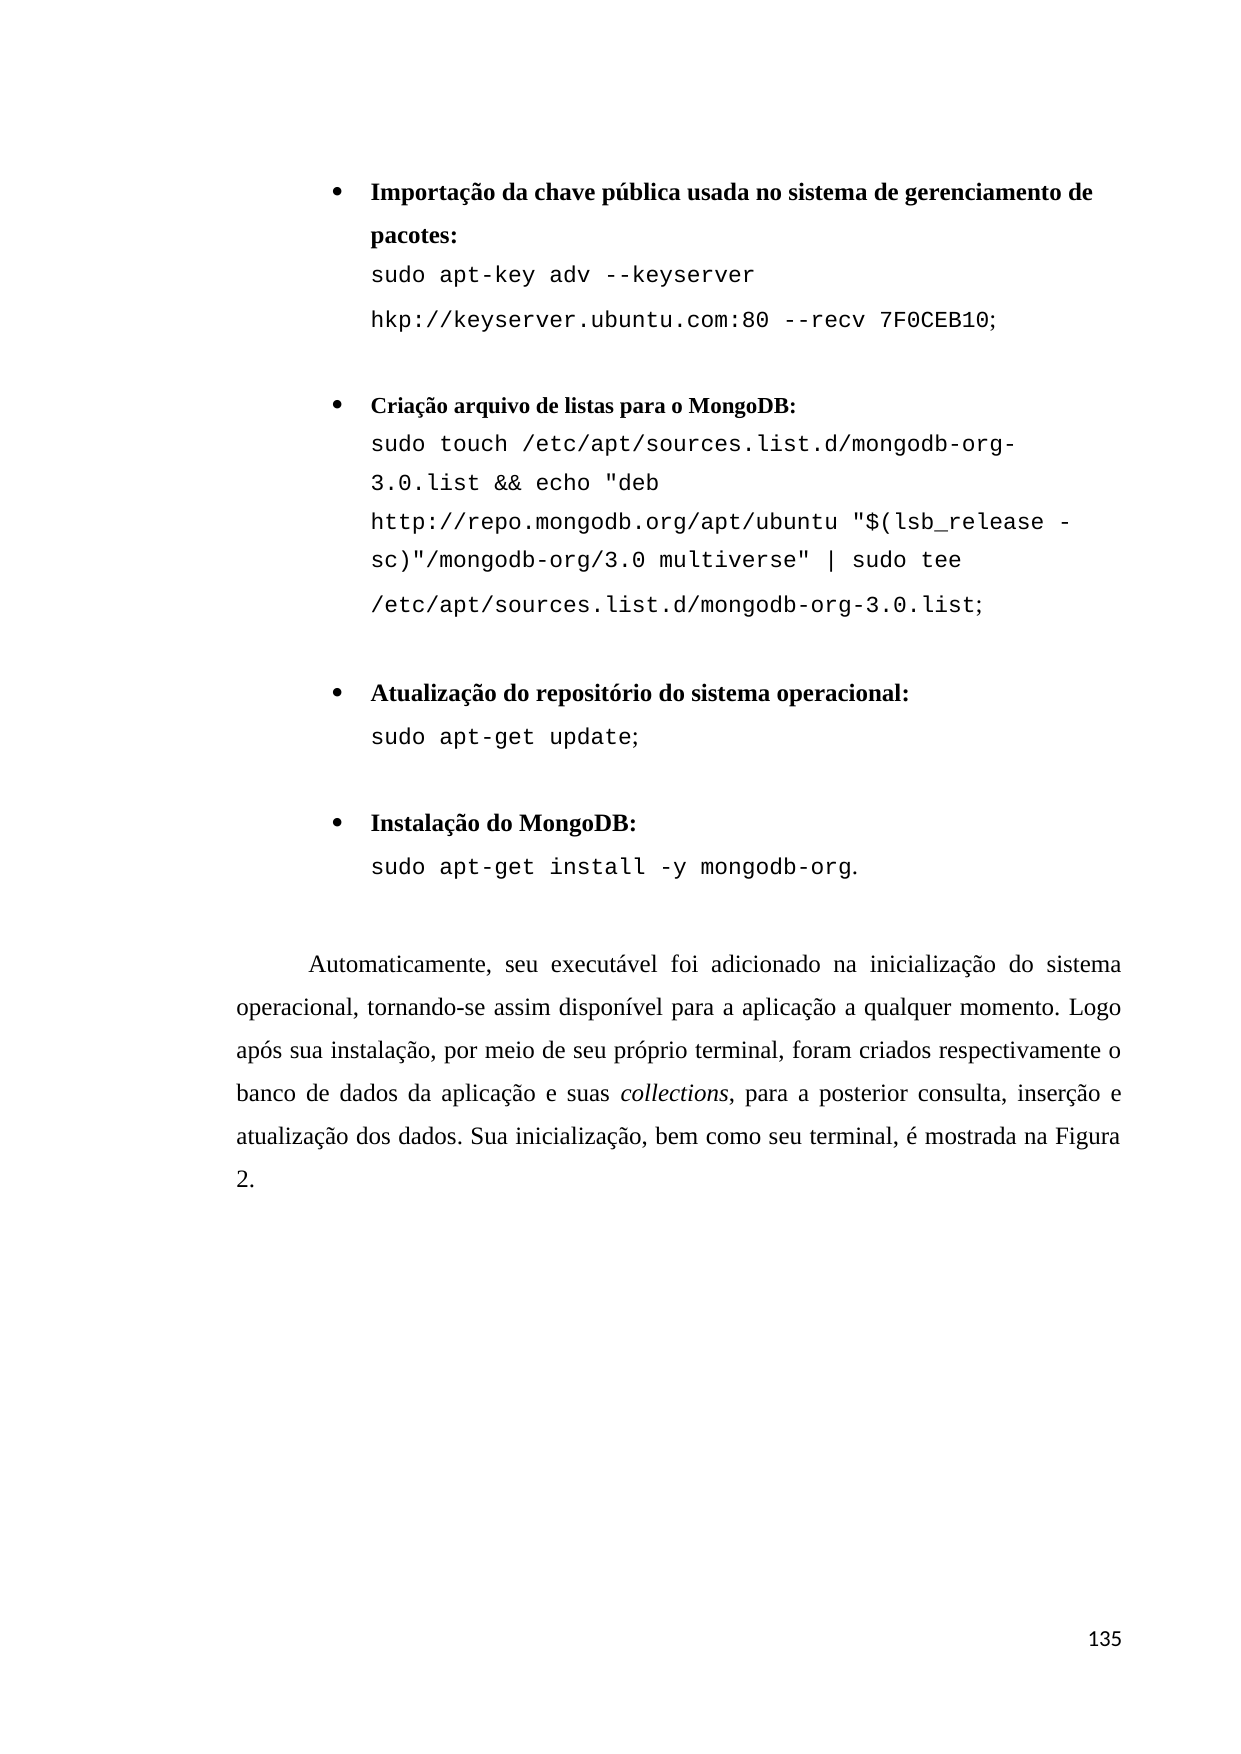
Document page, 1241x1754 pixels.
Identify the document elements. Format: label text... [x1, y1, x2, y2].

list Instalação do MongoDB: [333, 808, 1122, 837]
list Importação da chave pública usada no sistema de gerenciamento de pacotes: [333, 177, 1122, 249]
list Atualização do repositório do sistema operacional: [333, 678, 1122, 706]
list sudo apt-get update; [370, 721, 1122, 751]
text sudo touch /etc/apt/sources.list.d/mongodb-org-3.0.list && echo "deb http://repo.mongodb.org/apt/ubuntu "$(lsb_release -sc)"/mongodb-org/3.0 multiverse" | sudo tee /etc/apt/sources.list.d/mongodb-org-3.0.list; [370, 432, 1122, 619]
list Criação arquivo de listas para o MongoDB: [333, 392, 1122, 419]
text Automaticamente, seu executável foi adicionado na inicialização do sistema operacional, tornando-se assim disponível para a aplicação a qualquer momento. Logo após sua instalação, por meio de seu próprio terminal, foram criados respectivamente o banco de dados da aplicação e suas collections, para a posterior consulta, inserção e atualização dos dados. Sua inicialização, bem como seu terminal, é mostrada na Figura 2. [236, 949, 1122, 1193]
list sudo apt-key adv --keyserver hkp://keyserver.ubuntu.com:80 --recv 7F0CEB10; [370, 263, 1122, 334]
text sudo apt-get install -y mongodb-org. [370, 851, 1122, 881]
